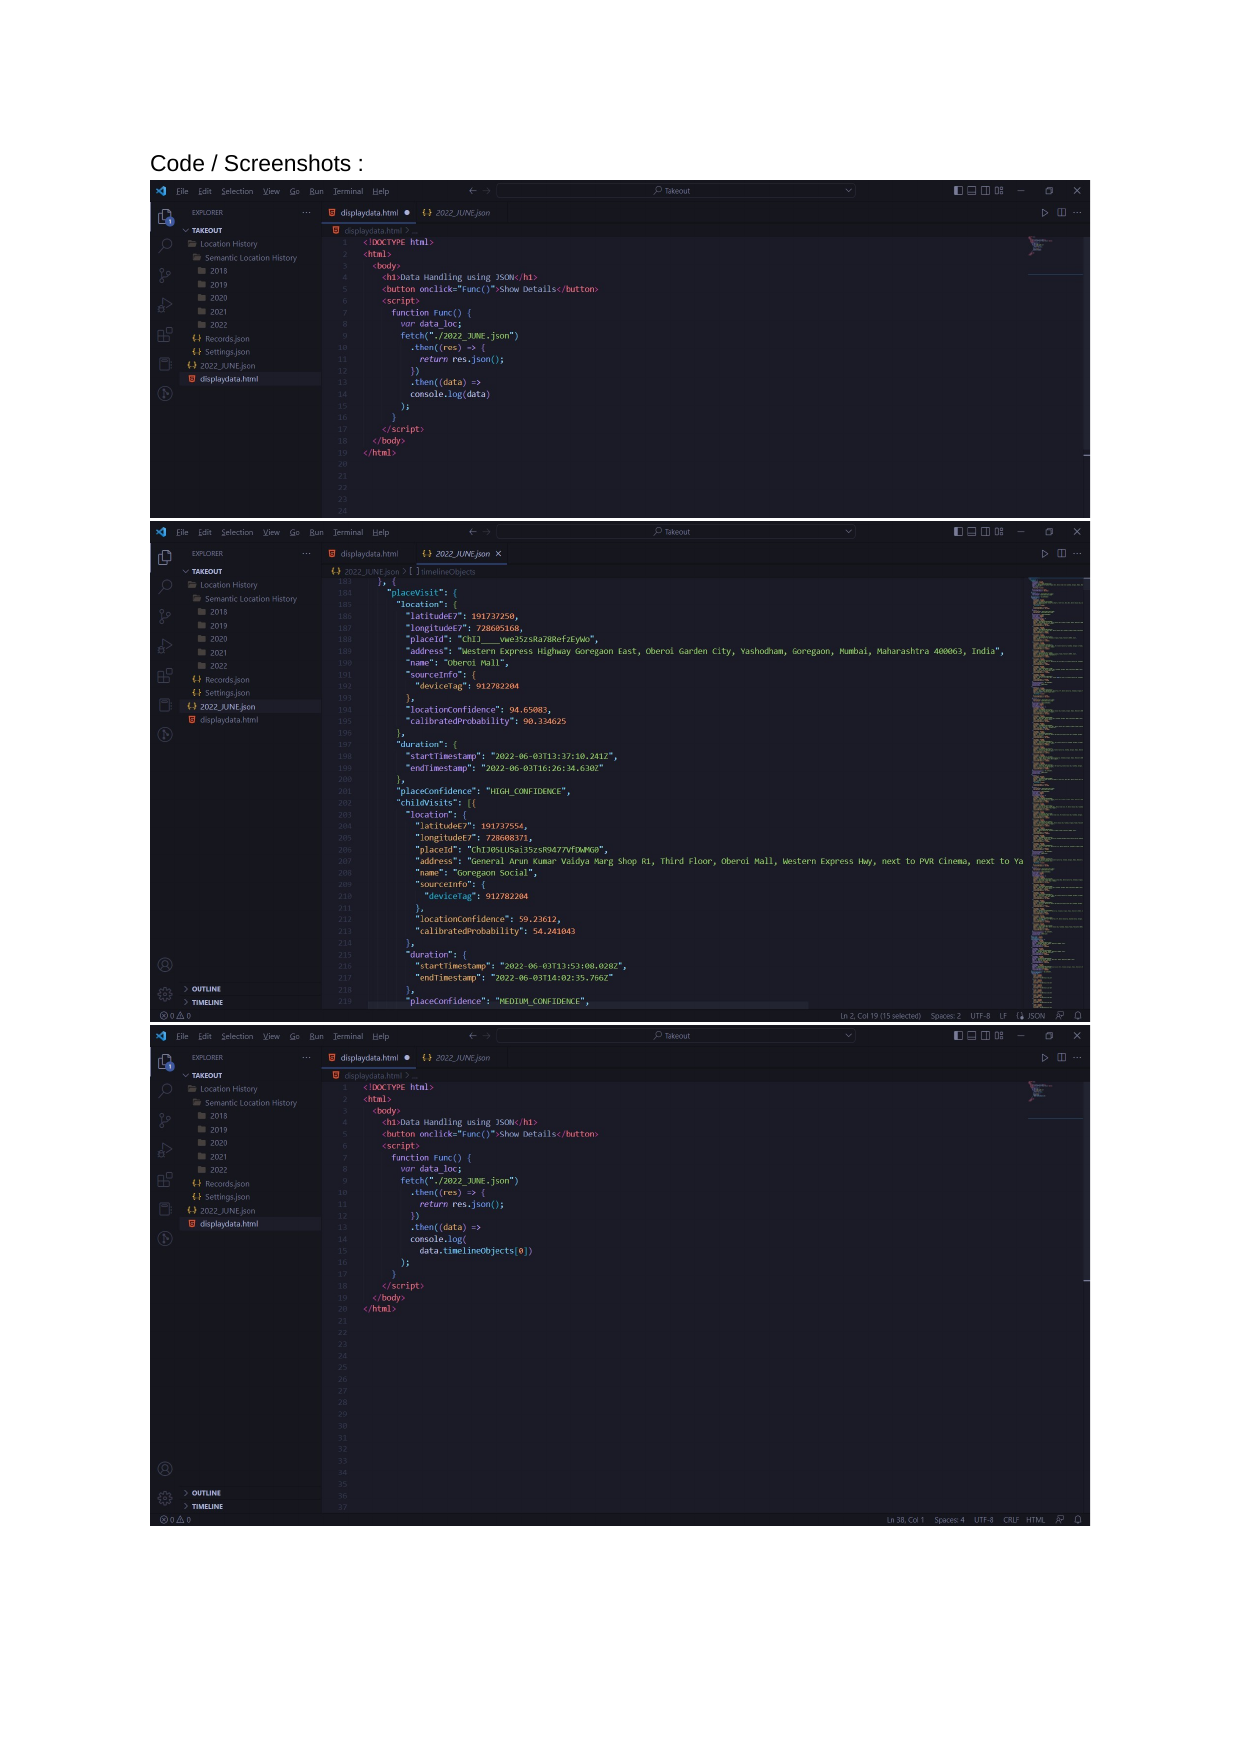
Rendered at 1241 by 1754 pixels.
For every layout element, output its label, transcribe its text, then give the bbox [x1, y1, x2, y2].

picture [150, 1025, 1091, 1526]
text Code / Screenshots : [150, 150, 1090, 180]
picture [150, 521, 1091, 1022]
picture [150, 180, 1091, 518]
